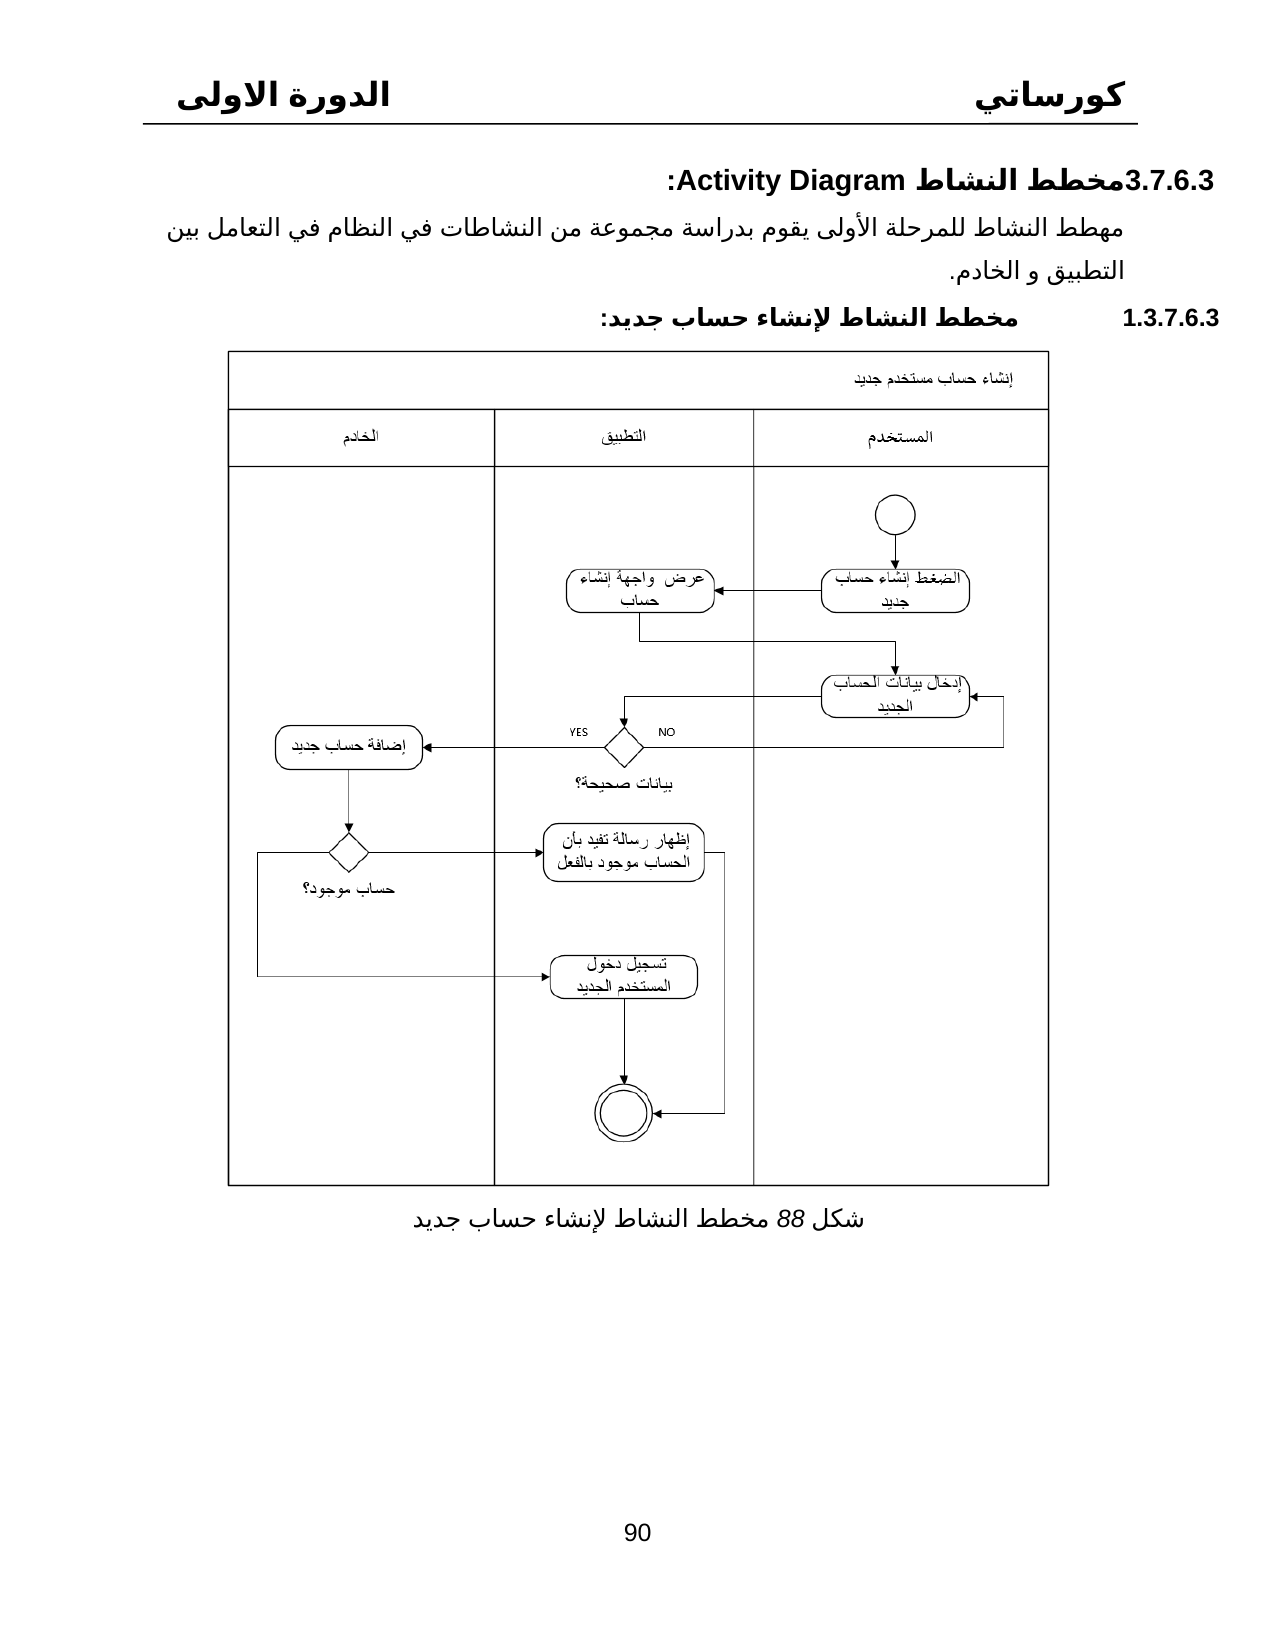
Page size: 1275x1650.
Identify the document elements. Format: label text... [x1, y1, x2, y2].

text مهطط النشاط للمرحلة الأولى يقوم بدراسة مجموعة من النشاطات في النظام في التعامل بين التطبيق و الخادم. [150, 213, 1125, 285]
subtitle مخطط النشاط Activity Diagram: [150, 162, 1125, 196]
text شكل مخطط النشاط لإنشاء حساب جديد [150, 1204, 1125, 1232]
picture [223, 346, 1052, 1190]
subtitle مخطط النشاط لإنشاء حساب جديد: [150, 303, 1122, 332]
